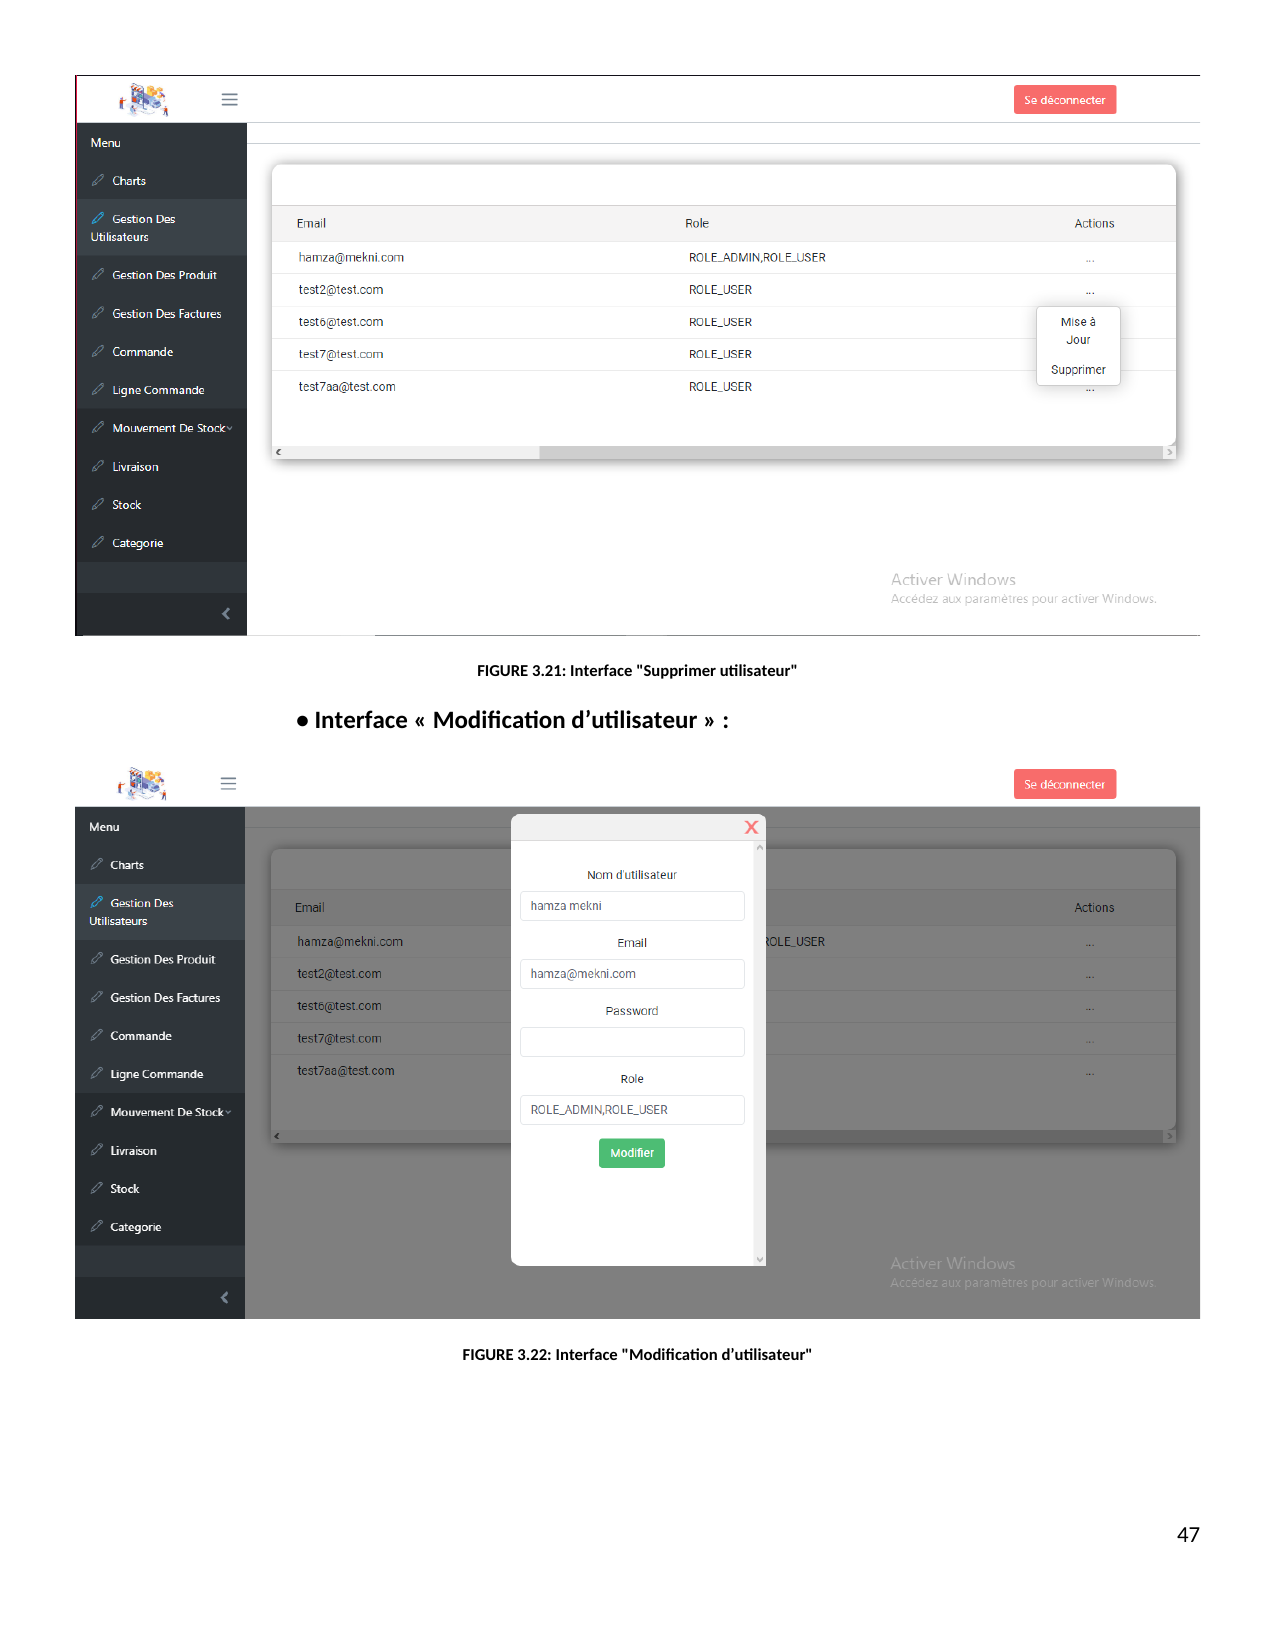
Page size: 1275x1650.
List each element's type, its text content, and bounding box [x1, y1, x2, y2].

picture [75, 760, 1200, 1319]
picture [75, 75, 1200, 636]
text FIGURE 3.22: Interface "Modification d’utilisateur" [75, 1344, 1200, 1364]
text FIGURE 3.21: Interface "Supprimer utilisateur" [75, 660, 1200, 681]
text • Interface « Modification d’utilisateur » : [222, 704, 1200, 735]
